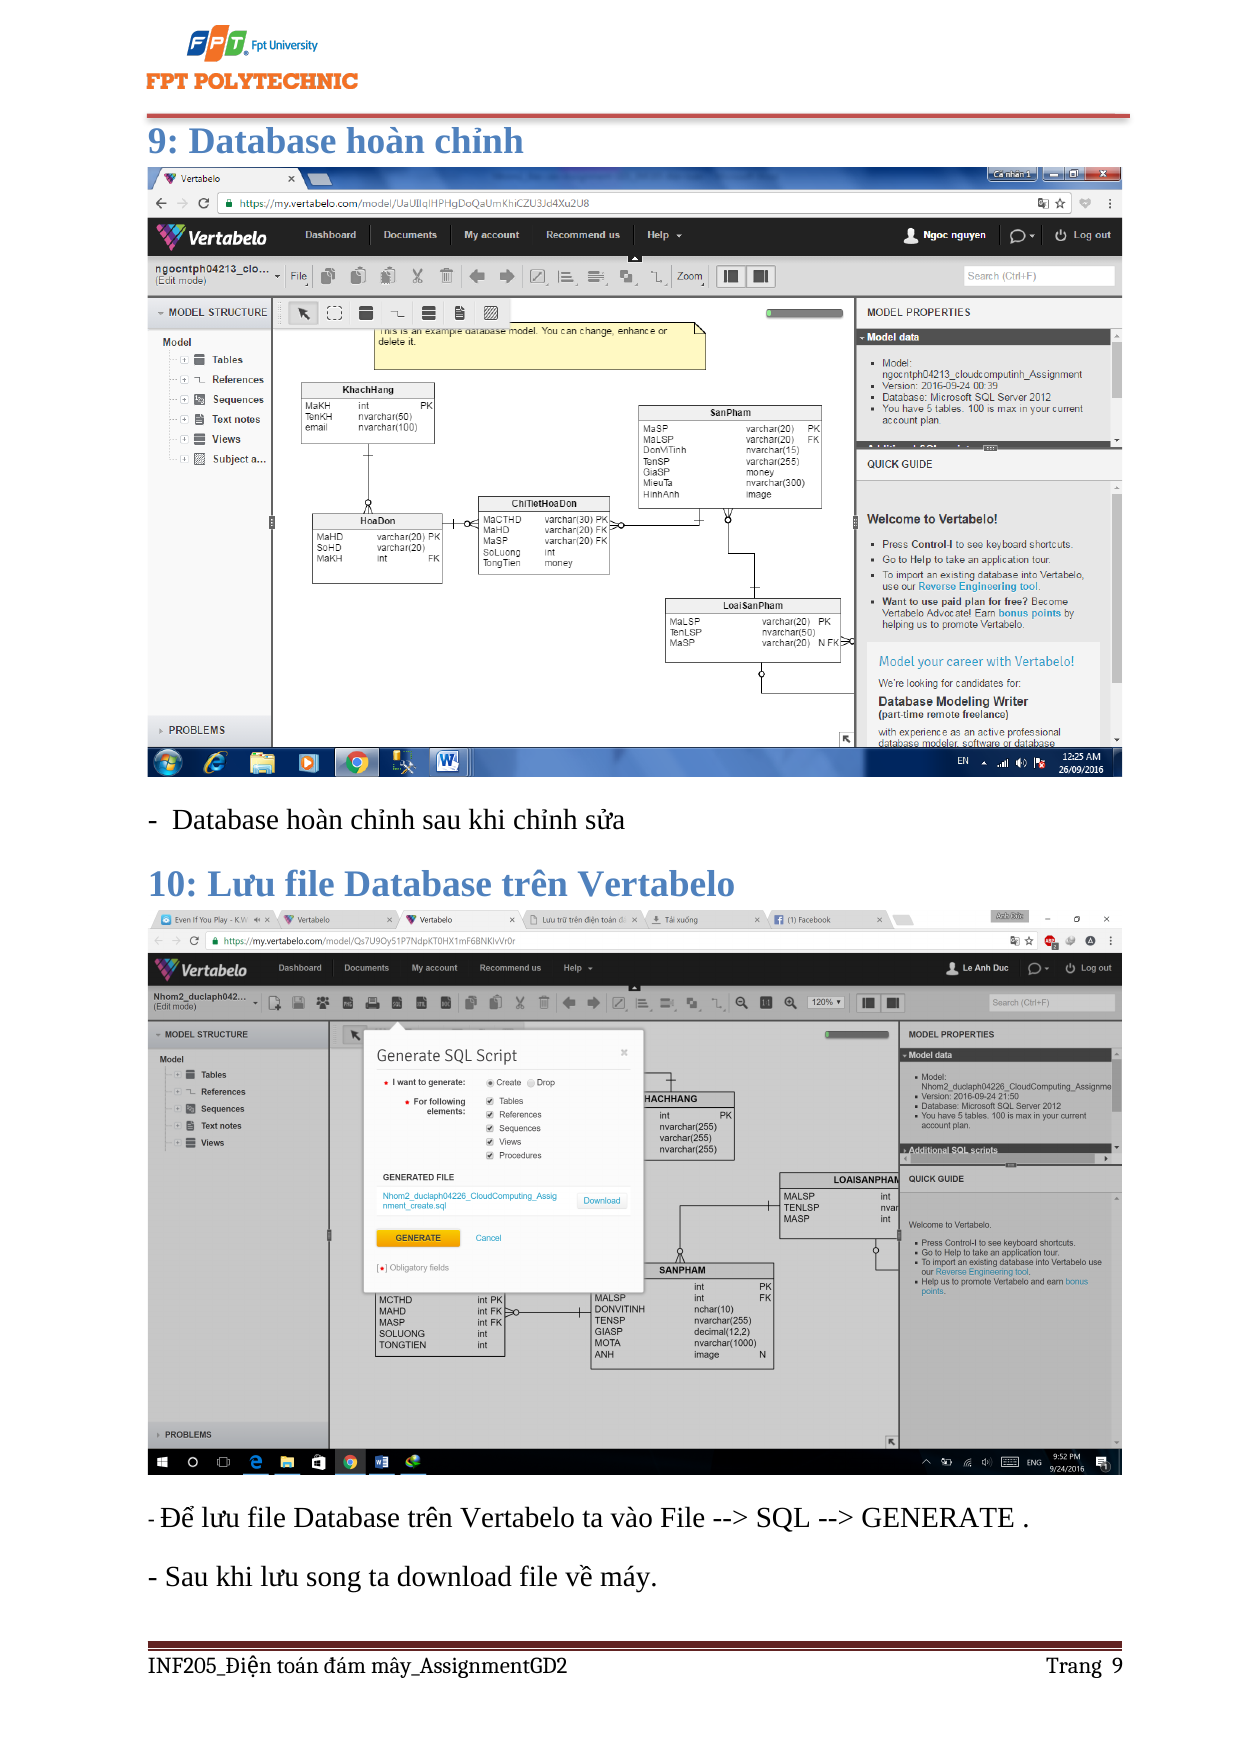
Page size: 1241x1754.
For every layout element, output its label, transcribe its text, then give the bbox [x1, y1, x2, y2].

picture [147, 910, 1122, 1475]
text - Sau khi lưu song ta download file về máy. [148, 1559, 1122, 1593]
text - Để lưu file Database trên Vertabelo ta vào File --> SQL --> GENERATE . [148, 1500, 1122, 1533]
subtitle 10: Lưu file Database trên Vertabelo [148, 861, 1122, 904]
picture [147, 167, 1123, 777]
subtitle 9: Database hoàn chỉnh [148, 118, 1122, 161]
picture [146, 25, 358, 89]
text - Database hoàn chỉnh sau khi chỉnh sửa [148, 802, 1122, 835]
